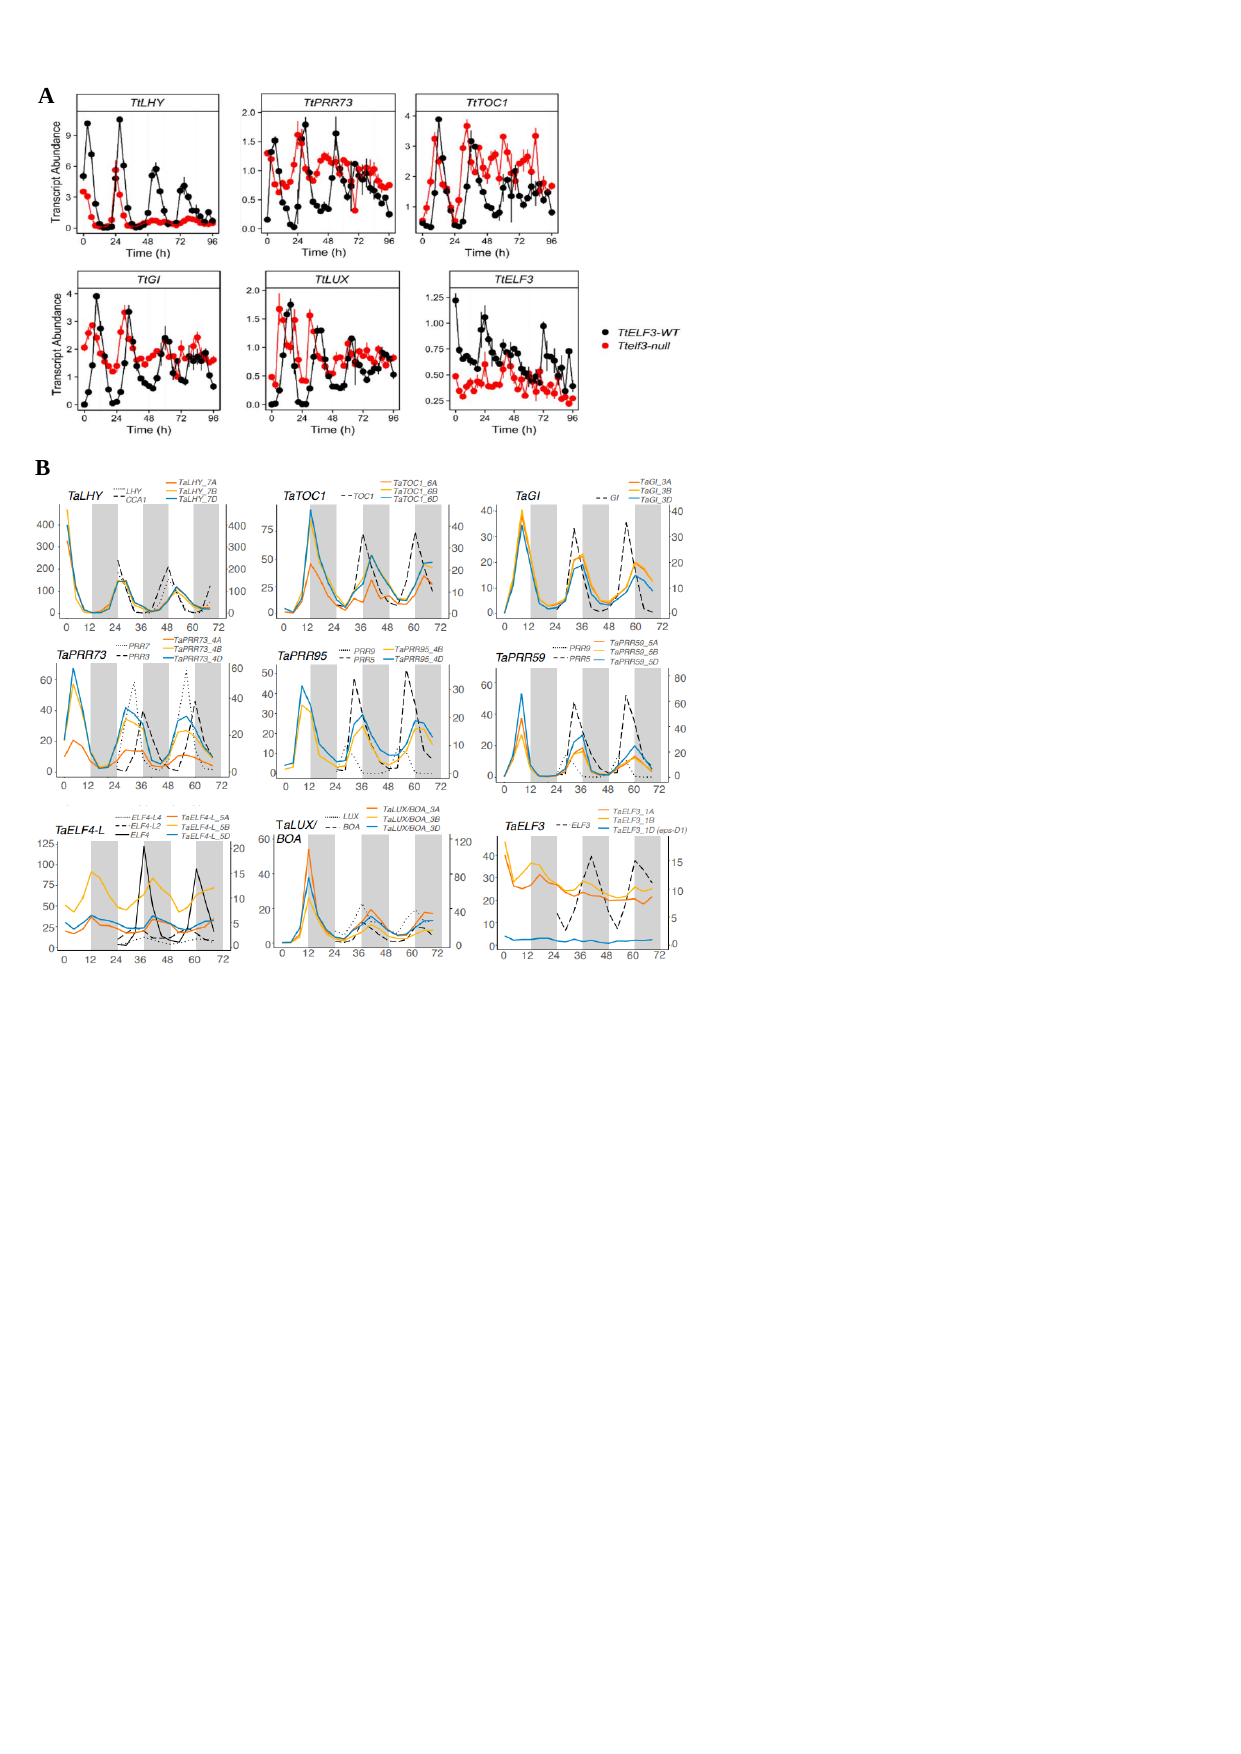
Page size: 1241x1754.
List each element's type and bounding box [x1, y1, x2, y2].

picture [33, 472, 691, 969]
picture [42, 84, 706, 441]
picture [32, 805, 248, 973]
picture [250, 635, 471, 801]
